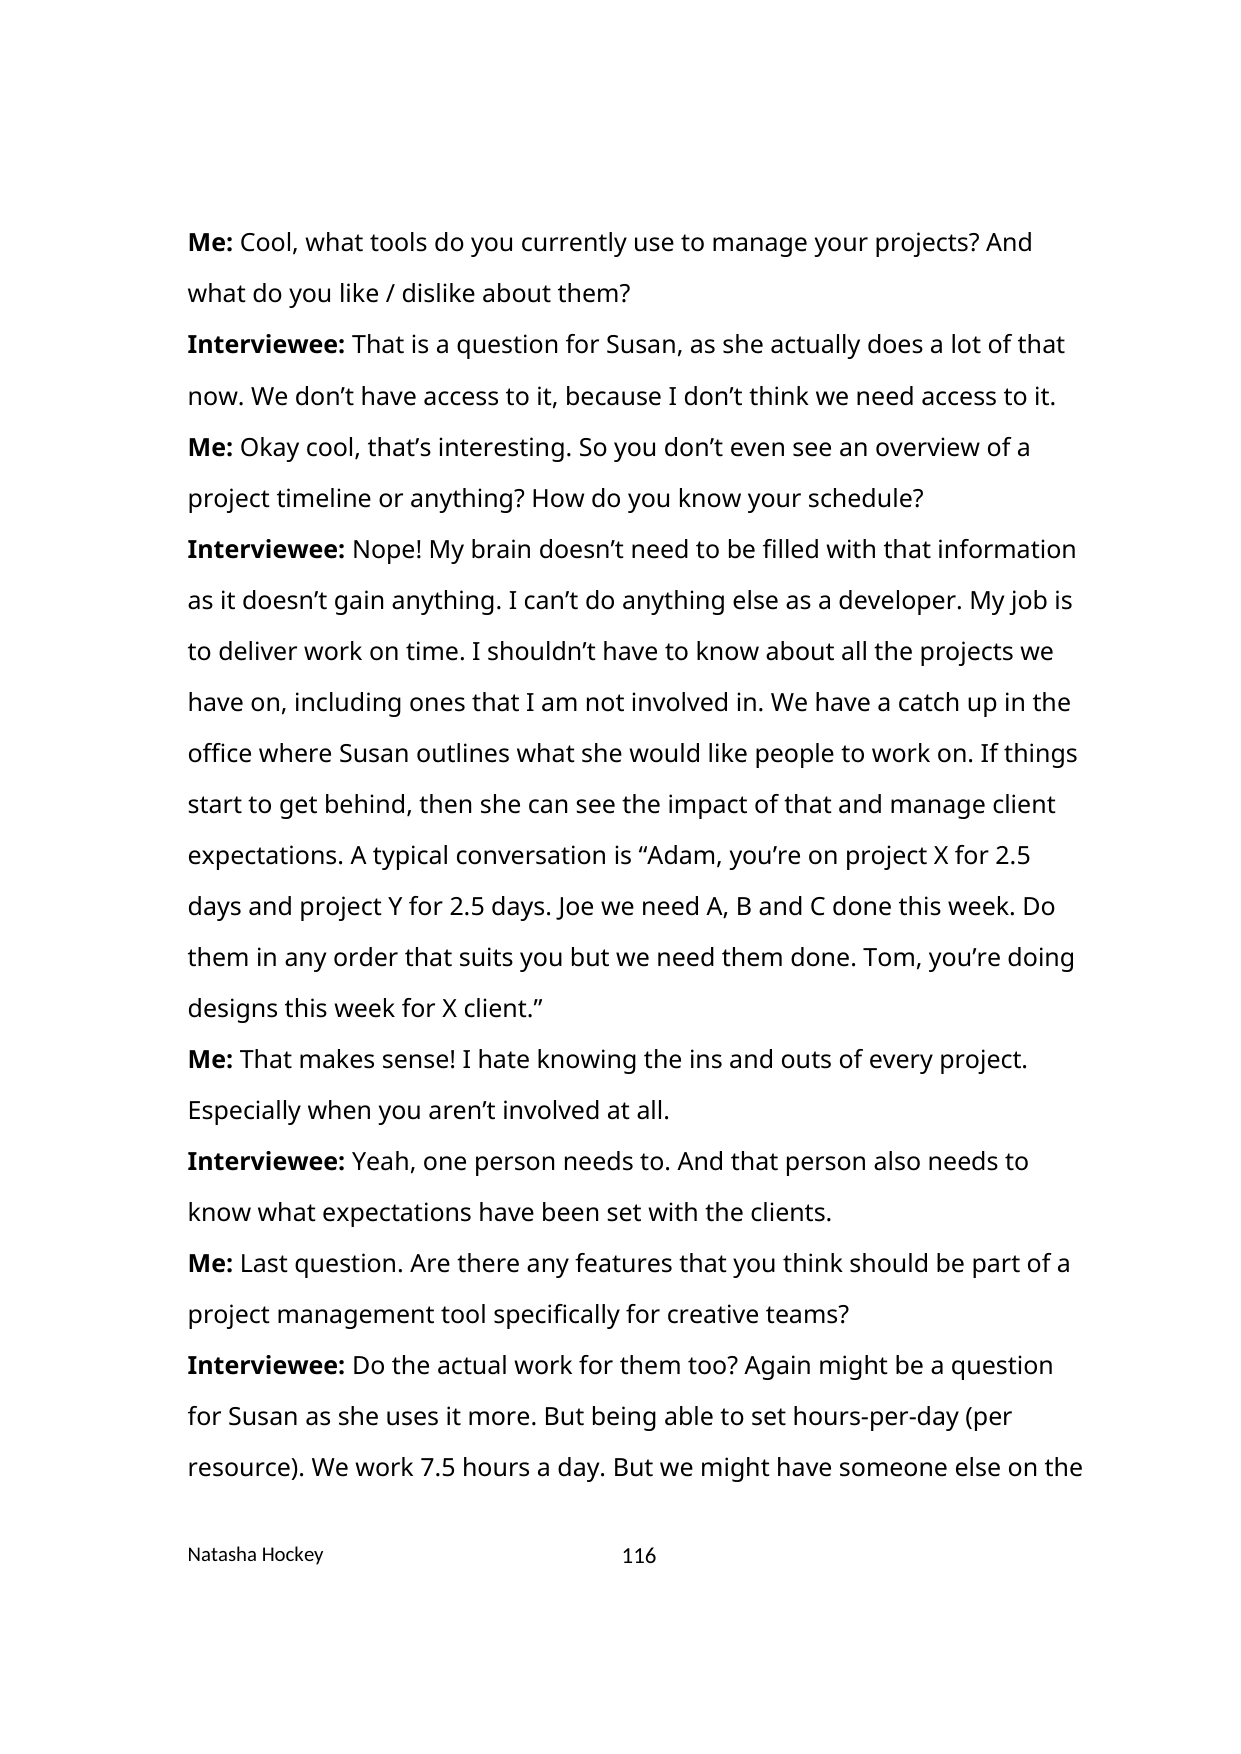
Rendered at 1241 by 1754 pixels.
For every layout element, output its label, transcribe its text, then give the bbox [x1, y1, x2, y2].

text Me: That makes sense! I hate knowing the ins and outs of every project. Especially when you aren’t involved at all. [187, 1042, 1090, 1127]
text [187, 1348, 1090, 1484]
text Me: Okay cool, that’s interesting. So you don’t even see an overview of a project timeline or anything? How do you know your schedule? [187, 429, 1090, 514]
text Me: Cool, what tools do you currently use to manage your projects? And what do you like / dislike about them? [187, 225, 1090, 310]
text Me: Last question. Are there any features that you think should be part of a project management tool specifically for creative teams? [187, 1246, 1090, 1331]
text Interviewee: Yeah, one person needs to. And that person also needs to know what expectations have been set with the clients. [187, 1144, 1090, 1229]
text Interviewee: Nope! My brain doesn’t need to be filled with that information as it doesn’t gain anything. I can’t do anything else as a developer. My job is to deliver work on time. I shouldn’t have to know about all the projects we have on, including ones that I am not involved in. We have a catch up in the office where Susan outlines what she would like people to work on. If things start to get behind, then she can see the impact of that and manage client expectations. A typical conversation is “Adam, you’re on project X for 2.5 days and project Y for 2.5 days. Joe we need A, B and C done this week. Do them in any order that suits you but we need them done. Tom, you’re doing designs this week for X client.” [187, 531, 1090, 1025]
text Interviewee: That is a question for Susan, as she actually does a lot of that now. We don’t have access to it, because I don’t think we need access to it. [187, 327, 1090, 412]
